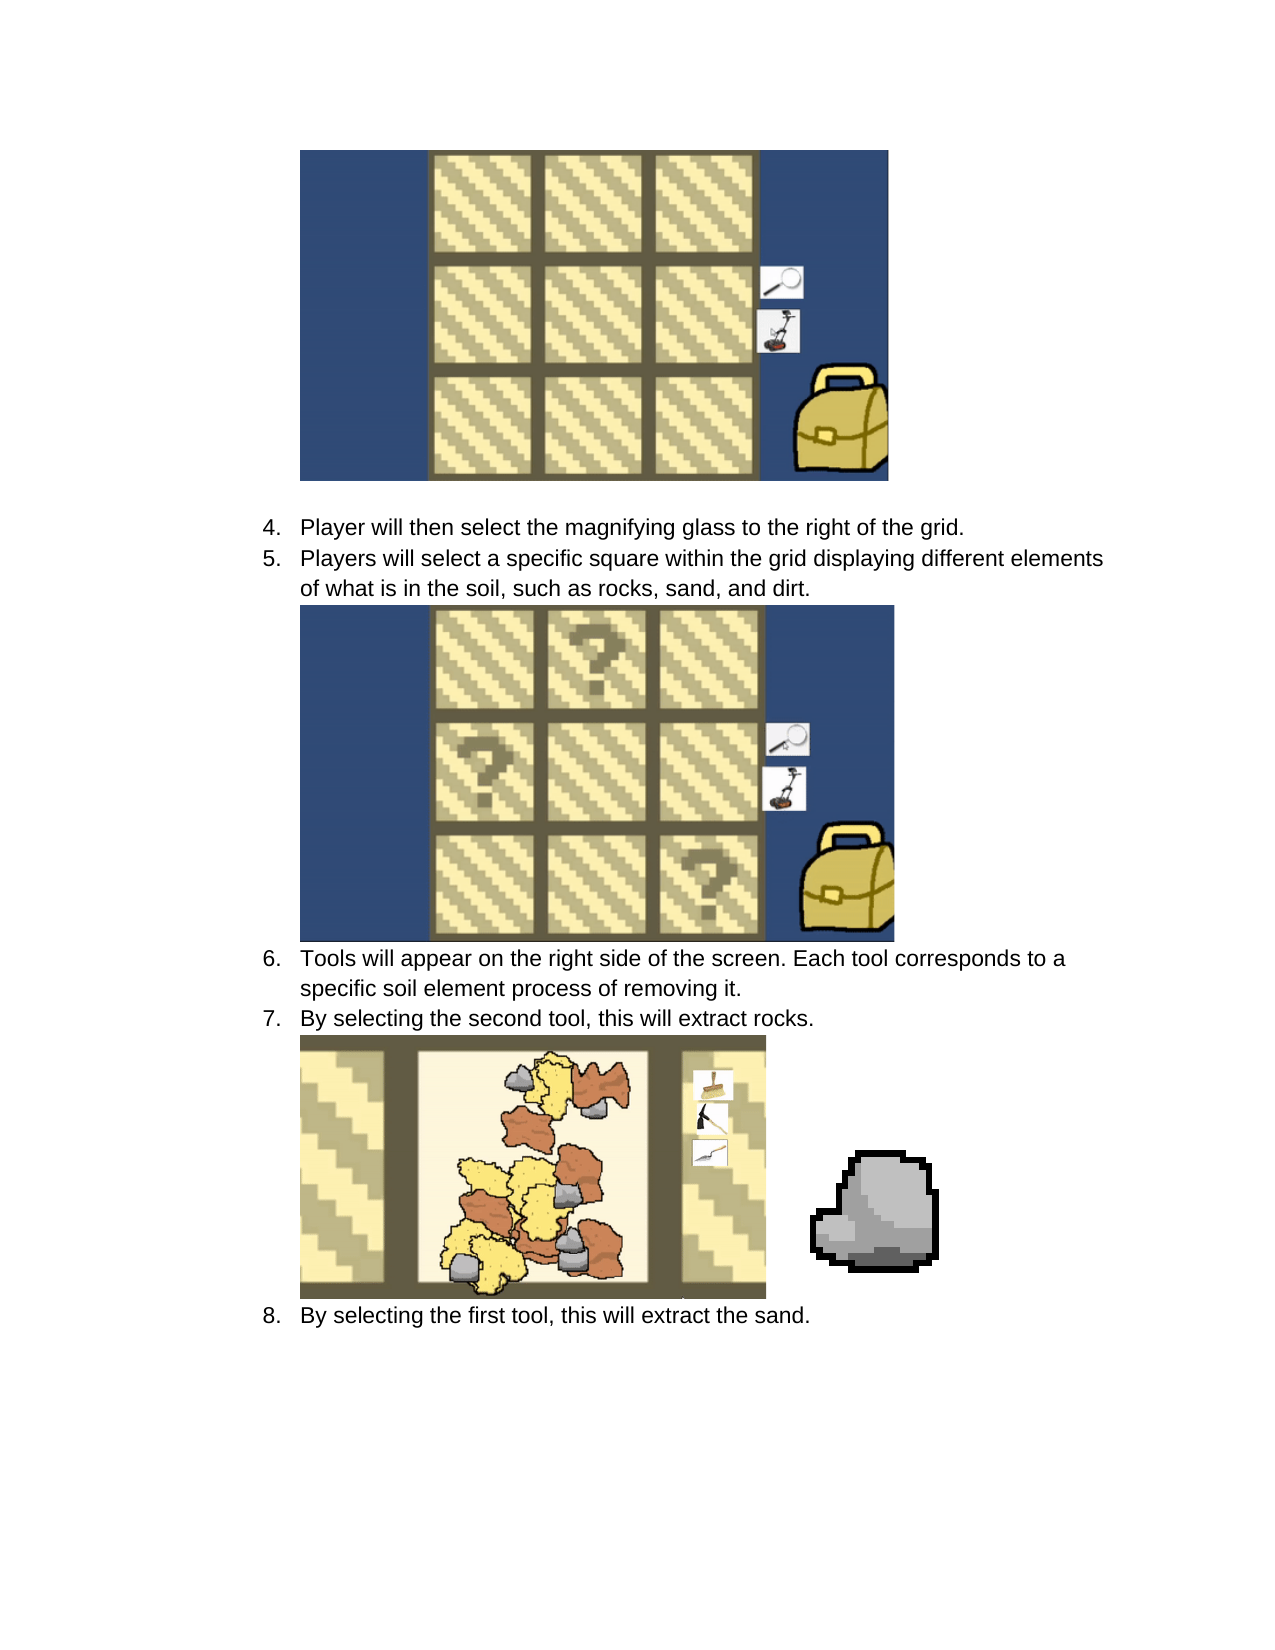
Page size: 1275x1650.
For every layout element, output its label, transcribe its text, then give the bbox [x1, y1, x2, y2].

list By selecting the second tool, this will extract rocks. [262, 1005, 1125, 1032]
list Player will then select the magnifying glass to the right of the grid. [262, 514, 1125, 541]
picture [300, 150, 889, 481]
list By selecting the first tool, this will extract the sand. [262, 1302, 1125, 1329]
picture [791, 1138, 952, 1299]
list Tools will appear on the right side of the screen. Each tool corresponds to a specific soil element process of removing it. [262, 945, 1125, 1002]
picture [300, 1035, 767, 1299]
list Players will select a specific square within the grid displaying different elements of what is in the soil, such as rocks, sand, and dirt. [262, 544, 1125, 601]
picture [300, 605, 895, 942]
